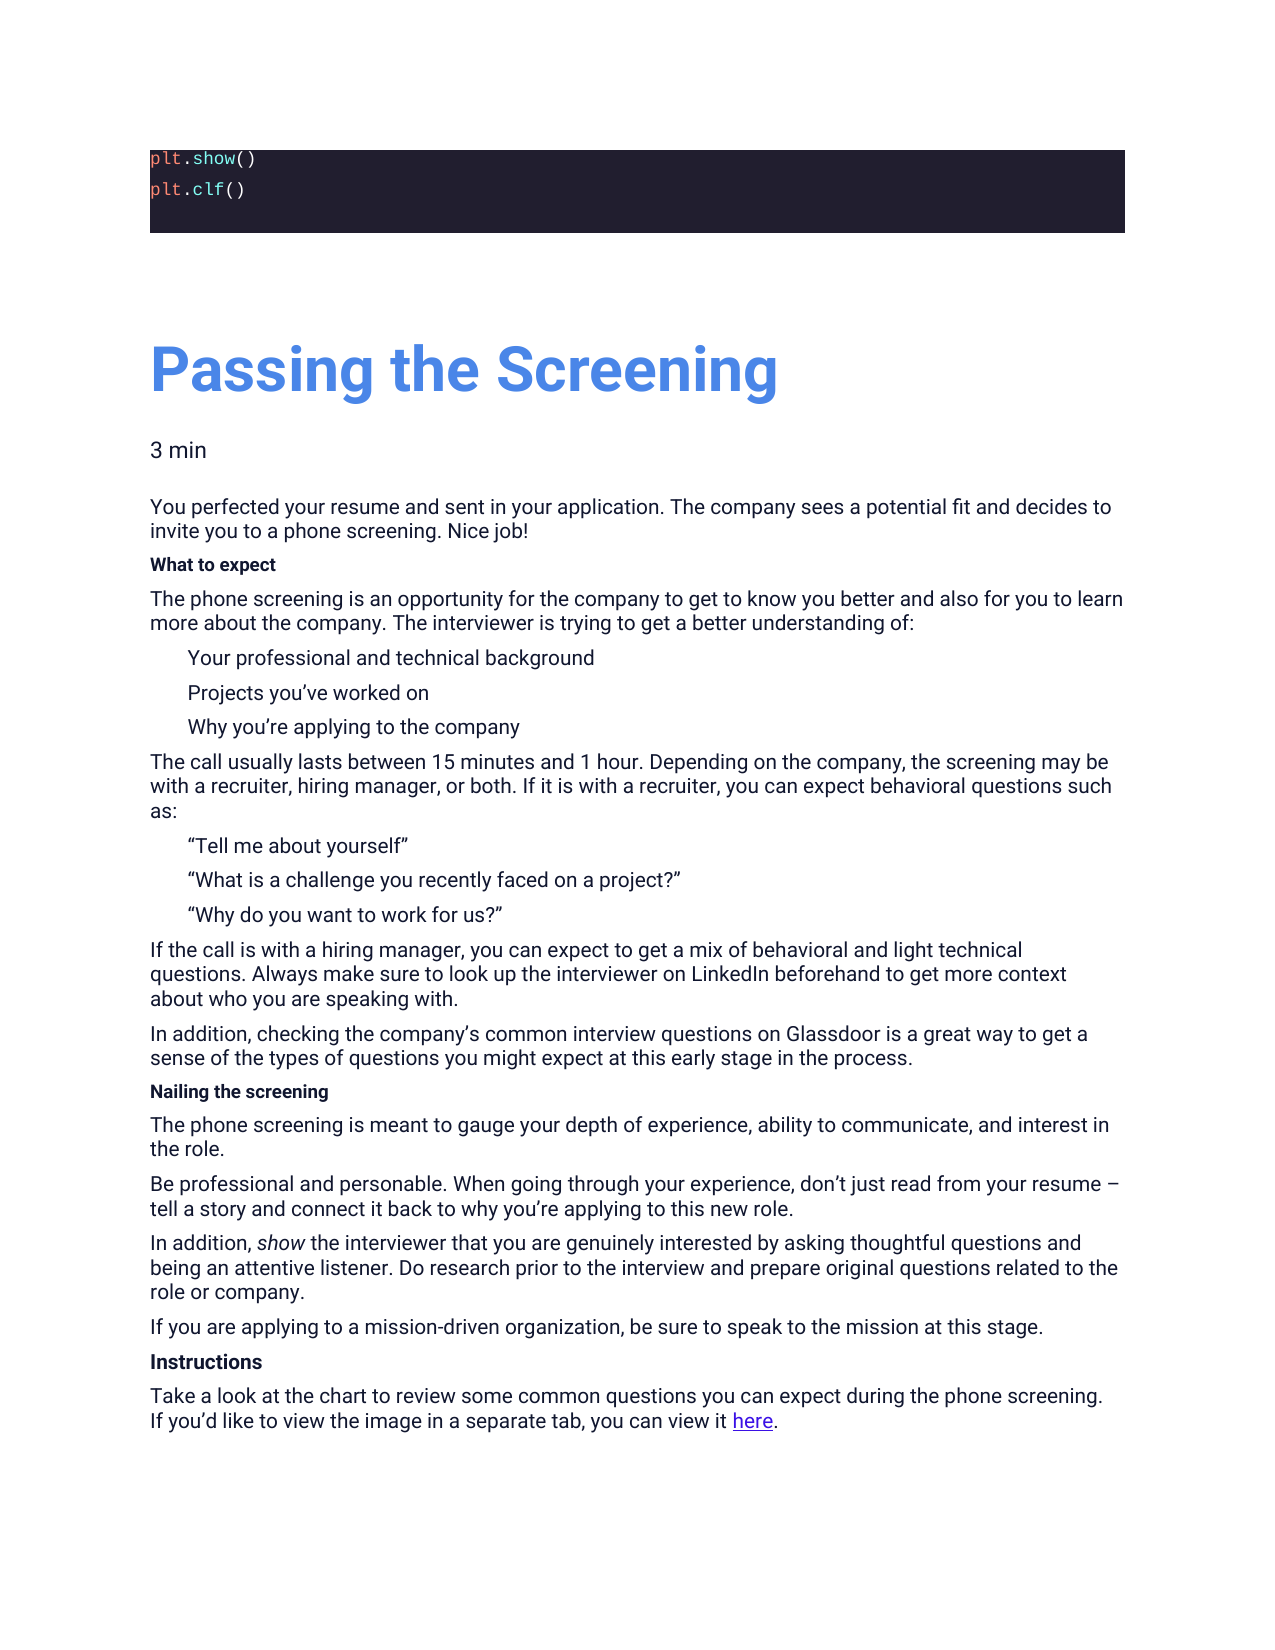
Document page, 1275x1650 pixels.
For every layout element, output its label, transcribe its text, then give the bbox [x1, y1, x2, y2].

text If the call is with a hiring manager, you can expect to get a mix of behavioral and light technical questions. Always make sure to look up the interviewer on LinkedIn beforehand to get more context about who you are speaking with. [150, 938, 1125, 1011]
list “Why do you want to work for us?” [187, 903, 1125, 928]
text Instructions [150, 1350, 1125, 1374]
text The phone screening is an opportunity for the company to get to know you better and also for you to learn more about the company. The interviewer is trying to get a better understanding of: [150, 587, 1125, 635]
list Your professional and technical background [187, 646, 1125, 670]
text If you are applying to a mission-driven organization, be sure to speak to the mission at this stage. [150, 1315, 1125, 1339]
subtitle What to expect [150, 554, 1125, 576]
text plt.show() [150, 150, 1125, 170]
text plt.clf() [150, 181, 1125, 201]
text Take a look at the chart to review some common questions you can expect during the phone screening. If you’d like to view the image in a separate tab, you can view it here. [150, 1384, 1125, 1433]
text In addition, checking the company’s common interview questions on Glassdoor is a great way to get a sense of the types of questions you might expect at this early stage in the process. [150, 1022, 1125, 1070]
list “Tell me about yourself” [187, 834, 1125, 858]
text You perfected your resume and sent in your application. The company sees a potential fit and decides to invite you to a phone screening. Nice job! [150, 495, 1125, 544]
subtitle Passing the Screening [150, 333, 1125, 407]
list Projects you’ve worked on [187, 681, 1125, 705]
subtitle Nailing the screening [150, 1081, 1125, 1103]
list Why you’re applying to the company [187, 715, 1125, 740]
list “What is a challenge you recently faced on a project?” [187, 868, 1125, 893]
text Be professional and personable. When going through your experience, don’t just read from your resume – tell a story and connect it back to why you’re applying to this new role. [150, 1172, 1125, 1221]
text The phone screening is meant to gauge your depth of experience, ability to communicate, and interest in the role. [150, 1113, 1125, 1162]
text The call usually lasts between 15 minutes and 1 hour. Depending on the company, the screening may be with a recruiter, hiring manager, or both. If it is with a recruiter, you can expect behavioral questions such as: [150, 750, 1125, 823]
text In addition, show the interviewer that you are genuinely interested by asking thoughtful questions and being an attentive listener. Do research prior to the interview and prepare original questions related to the role or company. [150, 1231, 1125, 1304]
text 3 min [150, 437, 1125, 464]
